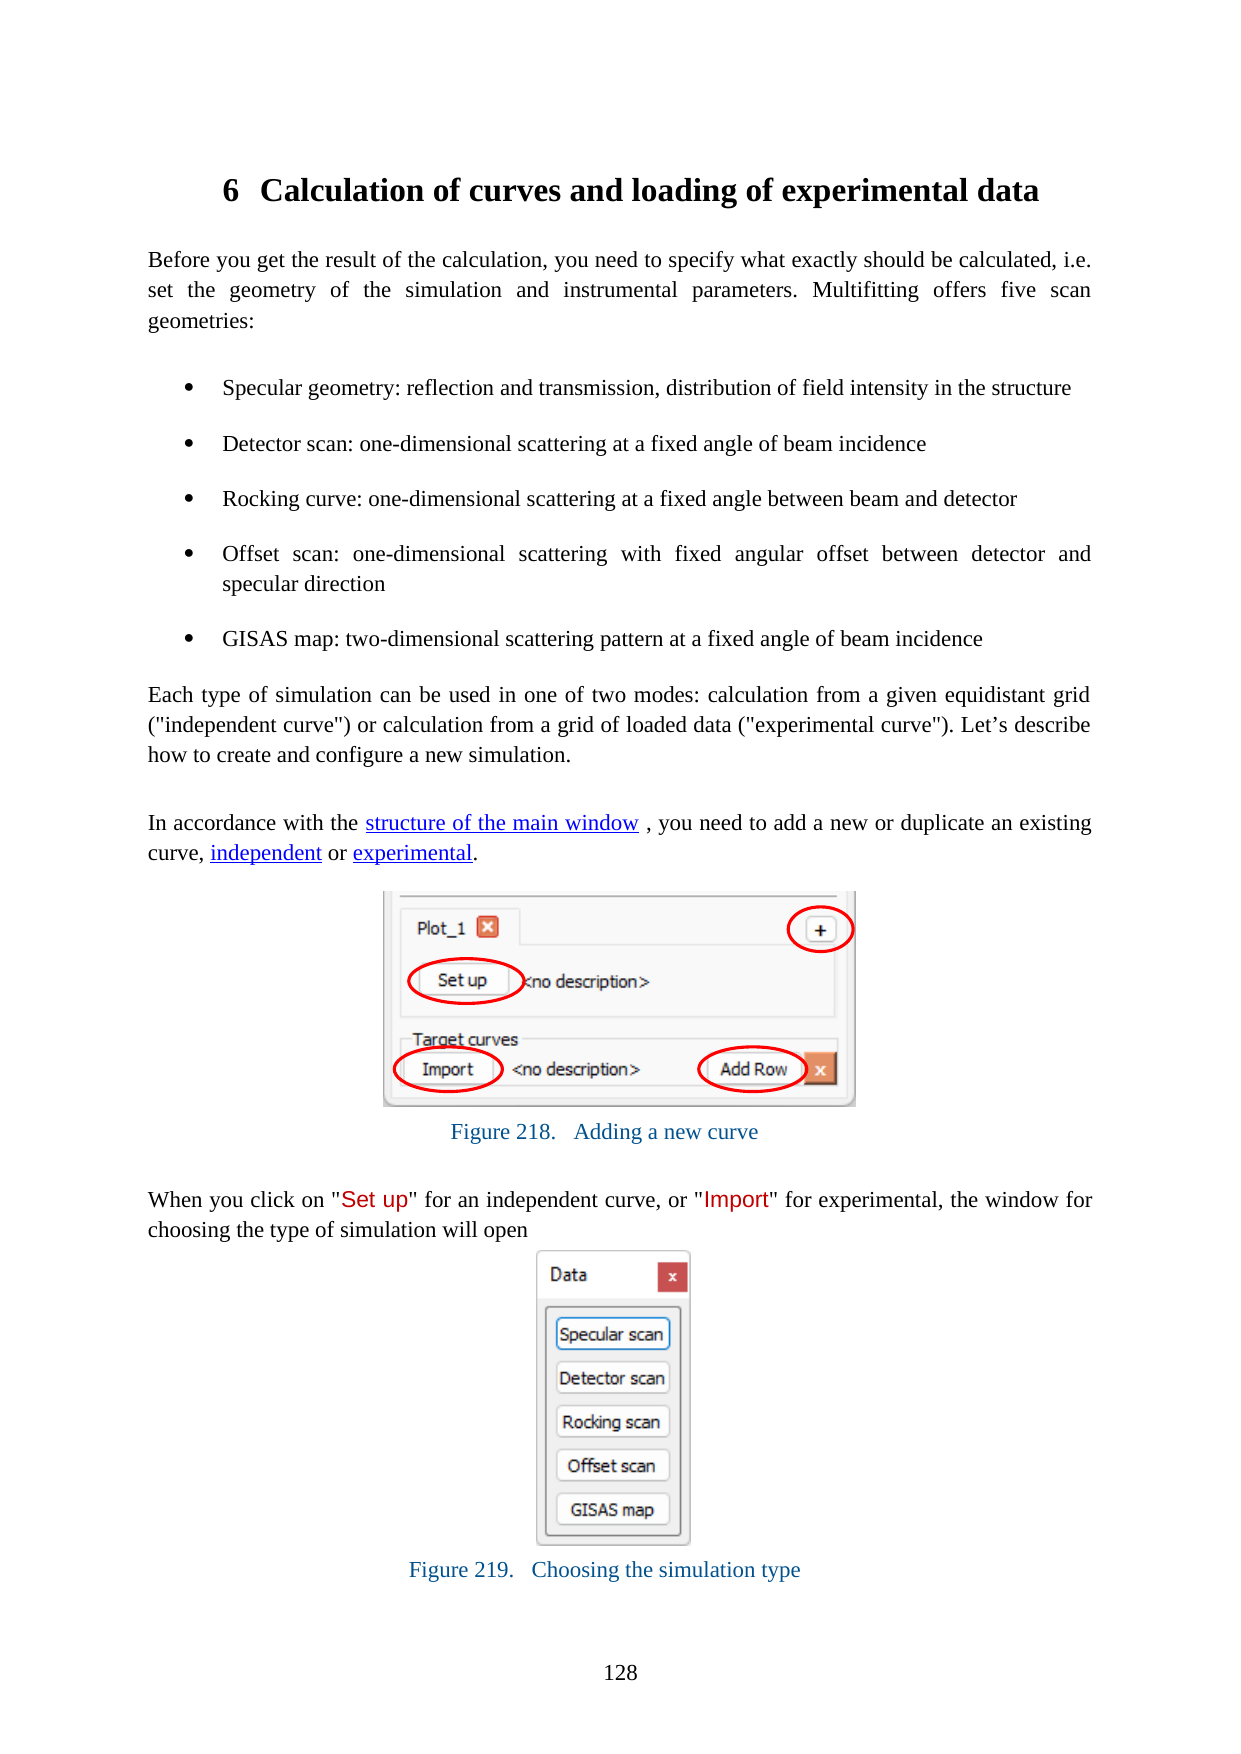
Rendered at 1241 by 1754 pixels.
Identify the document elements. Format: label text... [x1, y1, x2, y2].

text Before you get the result of the calculation, you need to specify what exactly should be calculated, i.e. set the geometry of the simulation and instrumental parameters. Multifitting offers five scan geometries: [148, 246, 1093, 333]
list Specular geometry: reflection and transmission, distribution of field intensity in the structure [185, 374, 1093, 401]
subtitle Calculation of curves and loading of experimental data [178, 170, 1093, 209]
list Choosing the simulation type [178, 1284, 1093, 1582]
list Offset scan: one-dimensional scattering with fixed angular offset between detector and specular direction [185, 540, 1093, 597]
text Each type of simulation can be used in one of two modes: calculation from a given equidistant grid ("independent curve") or calculation from a grid of loaded data ("experimental curve"). Let’s describe how to create and configure a new simulation. [148, 681, 1093, 767]
picture [383, 891, 856, 1107]
list Rocking curve: one-dimensional scattering at a fixed angle between beam and detector [185, 485, 1093, 511]
list Detector scan: one-dimensional scattering at a fixed angle of beam incidence [185, 429, 1093, 456]
picture [536, 1250, 691, 1546]
text In accordance with the structure of the main window , you need to add a new or duplicate an existing curve, independent or experimental. [148, 809, 1093, 865]
list GISAS map: two-dimensional scattering pattern at a fixed angle of beam incidence [185, 625, 1093, 652]
text When you click on "Set up" for an independent curve, or "Import" for experimental, the window for choosing the type of simulation will open [148, 1186, 1093, 1242]
